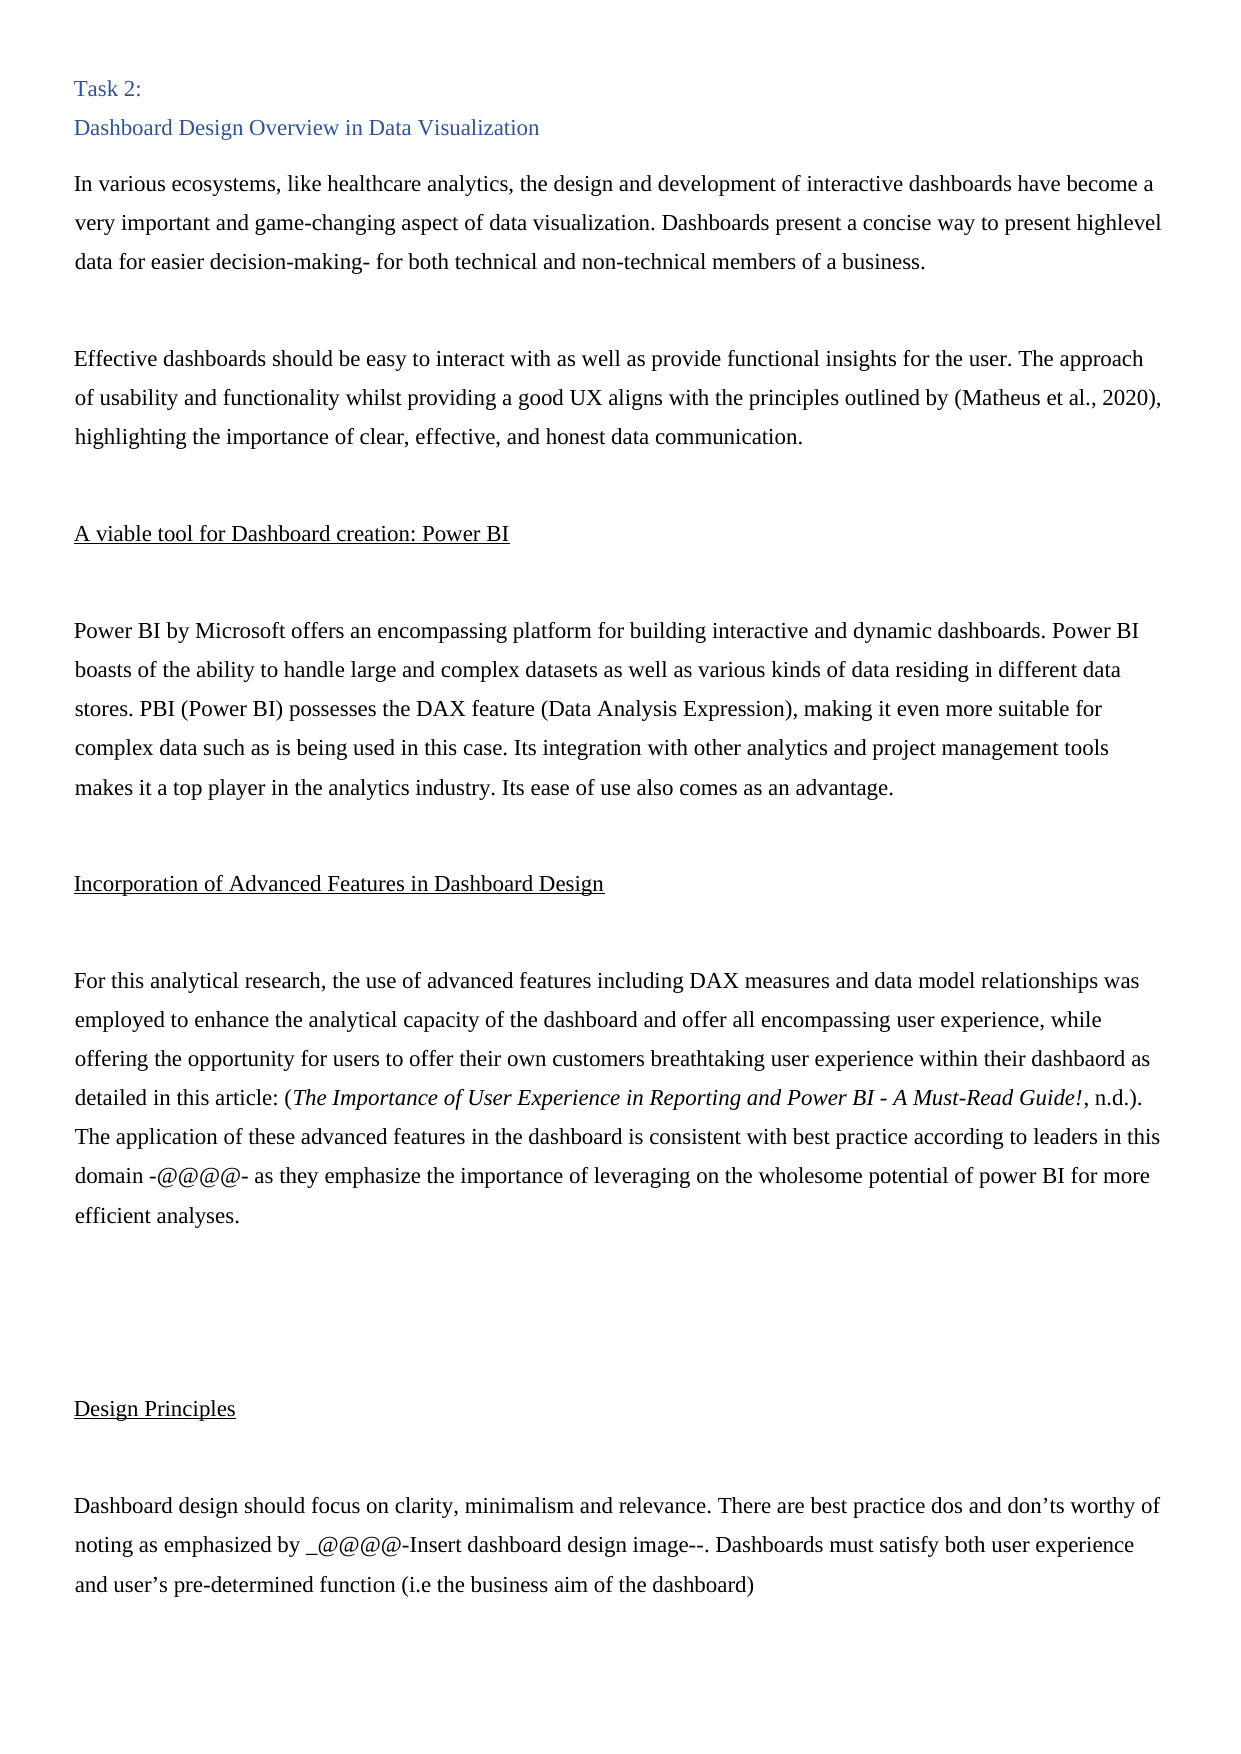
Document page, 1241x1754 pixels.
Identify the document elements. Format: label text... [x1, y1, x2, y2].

text For this analytical research, the use of advanced features including DAX measures and data model relationships was employed to enhance the analytical capacity of the dashboard and offer all encompassing user experience, while offering the opportunity for users to offer their own customers breathtaking user experience within their dashbaord as detailed in this article: (The Importance of User Experience in Reporting and Power BI - A Must-Read Guide!, n.d.). The application of these advanced features in the dashboard is consistent with best practice according to leaders in this domain -@@@@- as they emphasize the importance of leveraging on the wholesome potential of power BI for more efficient analyses. [73, 967, 1165, 1228]
subtitle Incorporation of Advanced Features in Dashboard Design [73, 870, 1182, 896]
text In various ecosystems, like healthcare analytics, the design and development of interactive dashboards have become a very important and game-changing aspect of data visualization. Dashboards present a concise way to present highlevel data for easier decision-making- for both technical and non-technical members of a business. [73, 170, 1165, 275]
text Dashboard design should focus on clarity, minimalism and relevance. There are best practice dos and don’ts worthy of noting as emphasized by _@@@@-Insert dashboard design image--. Dashboards must satisfy both user experience and user’s pre-determined function (i.e the business aim of the dashboard) [73, 1492, 1165, 1597]
text Power BI by Microsoft offers an encompassing platform for building interactive and dynamic dashboards. Power BI boasts of the ability to handle large and complex datasets as well as various kinds of data residing in different data stores. PBI (Power BI) possesses the DAX feature (Data Analysis Expression), making it even more suitable for complex data such as is being used in this case. Its integration with other analytics and project management tools makes it a top player in the analytics industry. Its ease of use also comes as an advantage. [73, 617, 1165, 800]
text Dashboard Design Overview in Data Visualization [73, 114, 1182, 141]
subtitle Design Principles [73, 1395, 1182, 1422]
text Task 2: [73, 75, 1182, 101]
text Effective dashboards should be easy to interact with as well as provide functional insights for the user. The approach of usability and functionality whilst providing a good UX aligns with the principles outlined by (Matheus et al., 2020), highlighting the importance of clear, effective, and honest data communication. [73, 345, 1165, 450]
subtitle A viable tool for Dashboard creation: Power BI [73, 520, 1182, 546]
